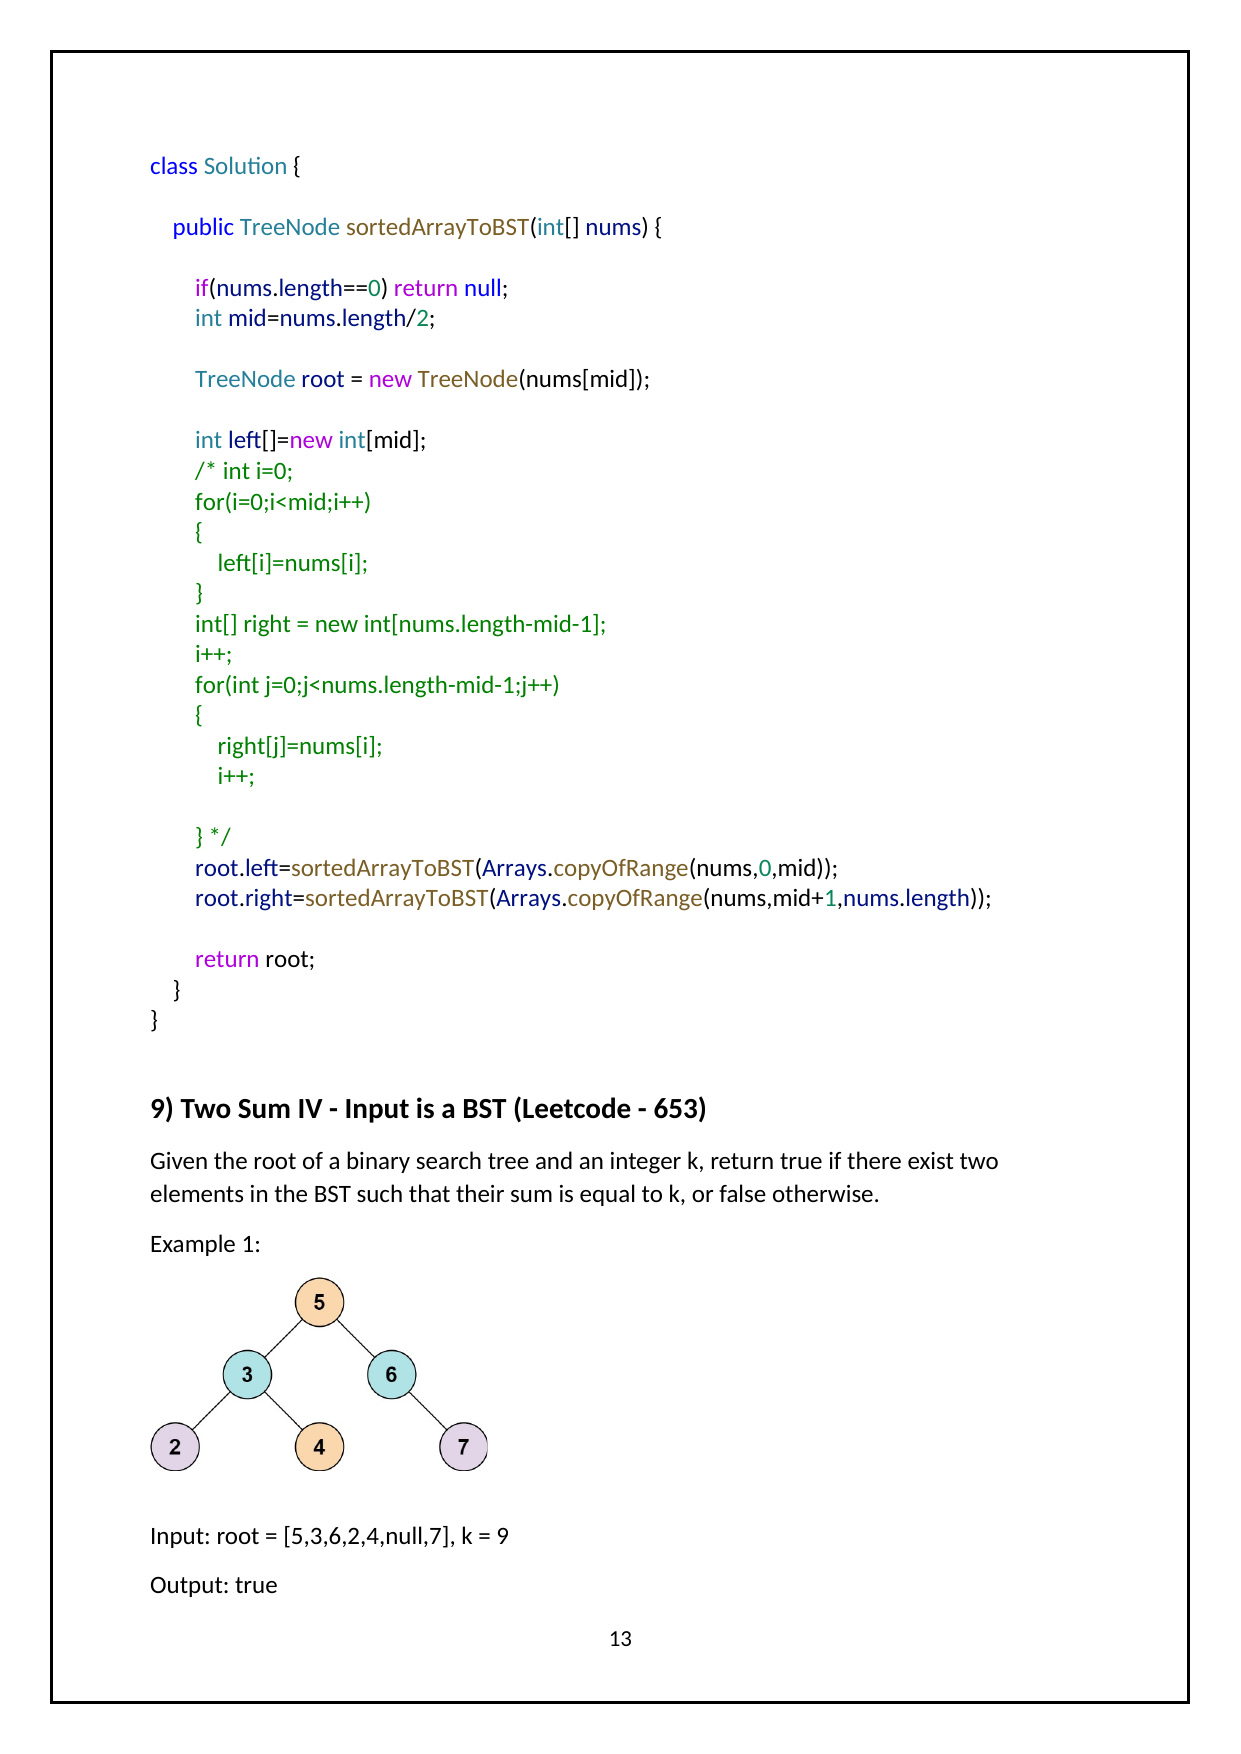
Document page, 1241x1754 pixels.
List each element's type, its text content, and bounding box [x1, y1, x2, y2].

text } [150, 1004, 1090, 1035]
text 9) Two Sum IV - Input is a BST (Leetcode - 653) [150, 1090, 1090, 1126]
text for(int j=0;j<nums.length-mid-1;j++) [150, 669, 1090, 699]
text int mid=nums.length/2; [150, 303, 1090, 333]
text } [150, 577, 1090, 608]
text } */ [150, 821, 1090, 852]
picture [150, 1277, 488, 1471]
text left[i]=nums[i]; [150, 547, 1090, 577]
text i++; [150, 760, 1090, 791]
text Example 1: [150, 1228, 1090, 1258]
text int left[]=new int[mid]; [150, 425, 1090, 455]
text for(i=0;i<mid;i++) [150, 486, 1090, 516]
text class Solution { [150, 150, 1090, 181]
text return root; [150, 943, 1090, 974]
text { [150, 516, 1090, 547]
text Given the root of a binary search tree and an integer k, return true if there exist two elements in the BST such that their sum is equal to k, or false otherwise. [150, 1145, 1090, 1209]
text Output: true [150, 1569, 1090, 1600]
text Input: root = [5,3,6,2,4,null,7], k = 9 [150, 1520, 1090, 1550]
text public TreeNode sortedArrayToBST(int[] nums) { [150, 211, 1090, 242]
text root.left=sortedArrayToBST(Arrays.copyOfRange(nums,0,mid)); [150, 852, 1090, 882]
text { [150, 699, 1090, 730]
text i++; [150, 638, 1090, 669]
text if(nums.length==0) return null; [150, 272, 1090, 303]
text } [150, 974, 1090, 1004]
text int[] right = new int[nums.length-mid-1]; [150, 608, 1090, 638]
text /* int i=0; [150, 455, 1090, 486]
text root.right=sortedArrayToBST(Arrays.copyOfRange(nums,mid+1,nums.length)); [150, 882, 1090, 913]
text TreeNode root = new TreeNode(nums[mid]); [150, 364, 1090, 394]
text right[j]=nums[i]; [150, 730, 1090, 760]
